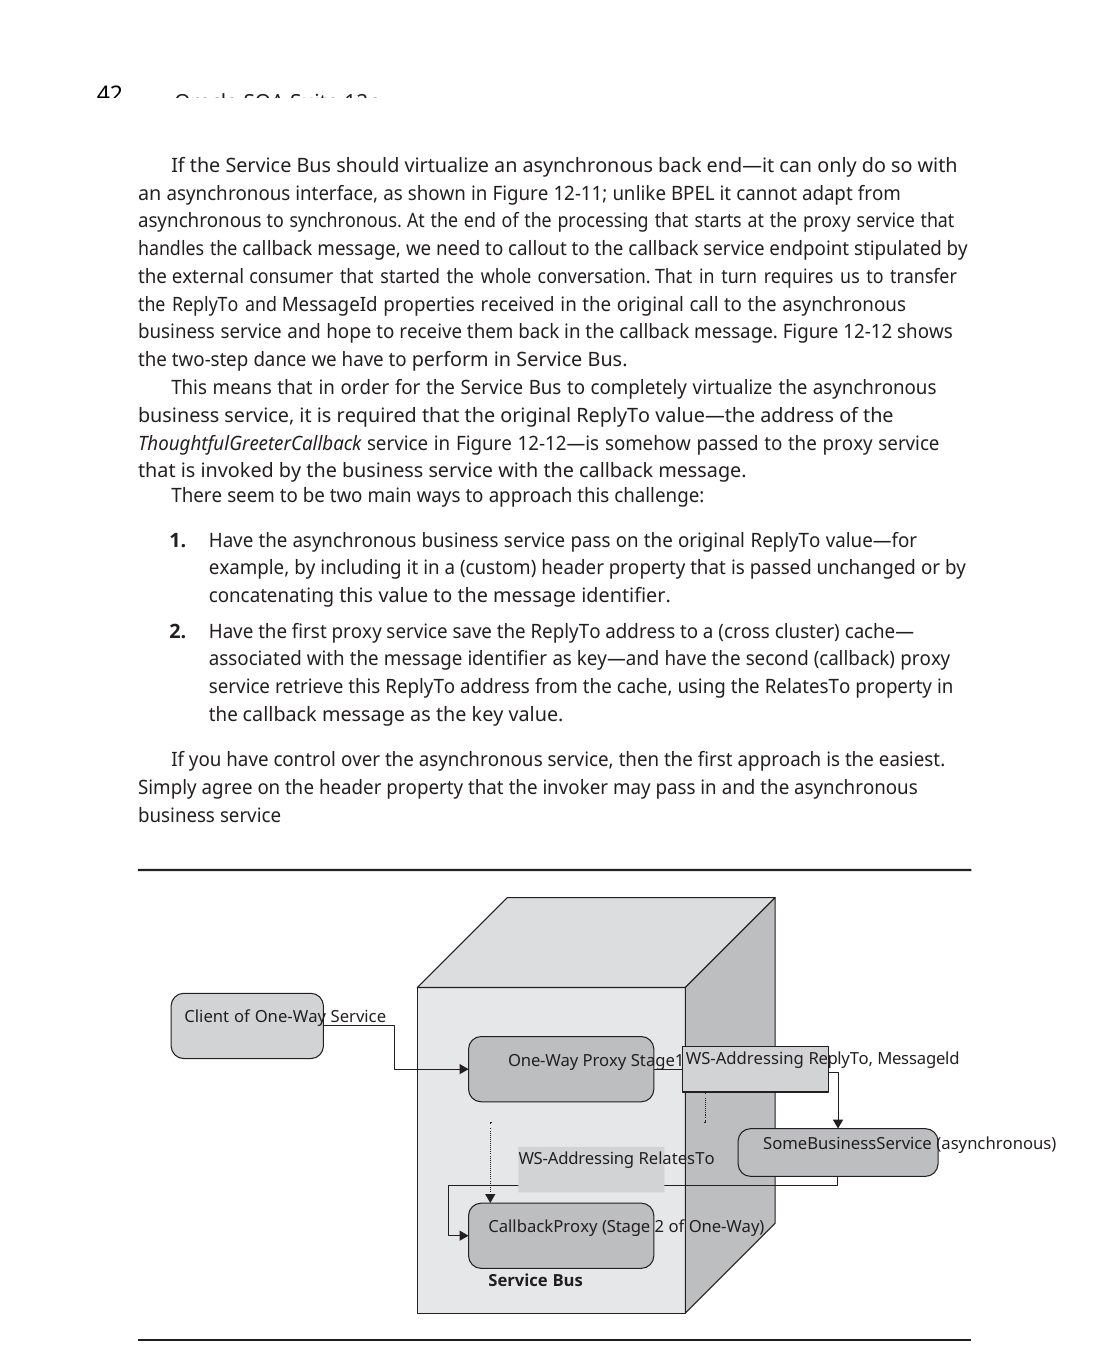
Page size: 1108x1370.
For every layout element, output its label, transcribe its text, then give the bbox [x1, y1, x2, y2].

list Have the first proxy service save the ReplyTo address to a (cross cluster) cache— associated with the message identifier as key—and have the second (callback) proxy service retrieve this ReplyTo address from the cache, using the RelatesTo property in the callback message as the key value. [169, 617, 954, 727]
text If the Service Bus should virtualize an asynchronous back end—it can only do so with an asynchronous interface, as shown in Figure 12-11; unlike BPEL it cannot adapt from asynchronous to synchronous. At the end of the processing that starts at the proxy service that handles the callback message, we need to callout to the callback service endpoint stipulated by the external consumer that started the whole conversation. That in turn requires us to transfer the ReplyTo and MessageId properties received in the original call to the asynchronous business service and hope to receive them back in the callback message. Figure 12-12 shows the two-step dance we have to perform in Service Bus. [138, 151, 968, 372]
text This means that in order for the Service Bus to completely virtualize the asynchronous business service, it is required that the original ReplyTo value—the address of the ThoughtfulGreeterCallback service in Figure 12-12—is somehow passed to the proxy service that is invoked by the business service with the callback message. [138, 374, 957, 484]
list Have the asynchronous business service pass on the original ReplyTo value—for example, by including it in a (custom) header property that is passed unchanged or by concatenating this value to the message identifier. [169, 526, 972, 608]
text If you have control over the asynchronous service, then the first approach is the easiest. Simply agree on the header property that the invoker may pass in and the asynchronous business service [138, 746, 971, 828]
text There seem to be two main ways to approach this challenge: [171, 484, 1107, 507]
